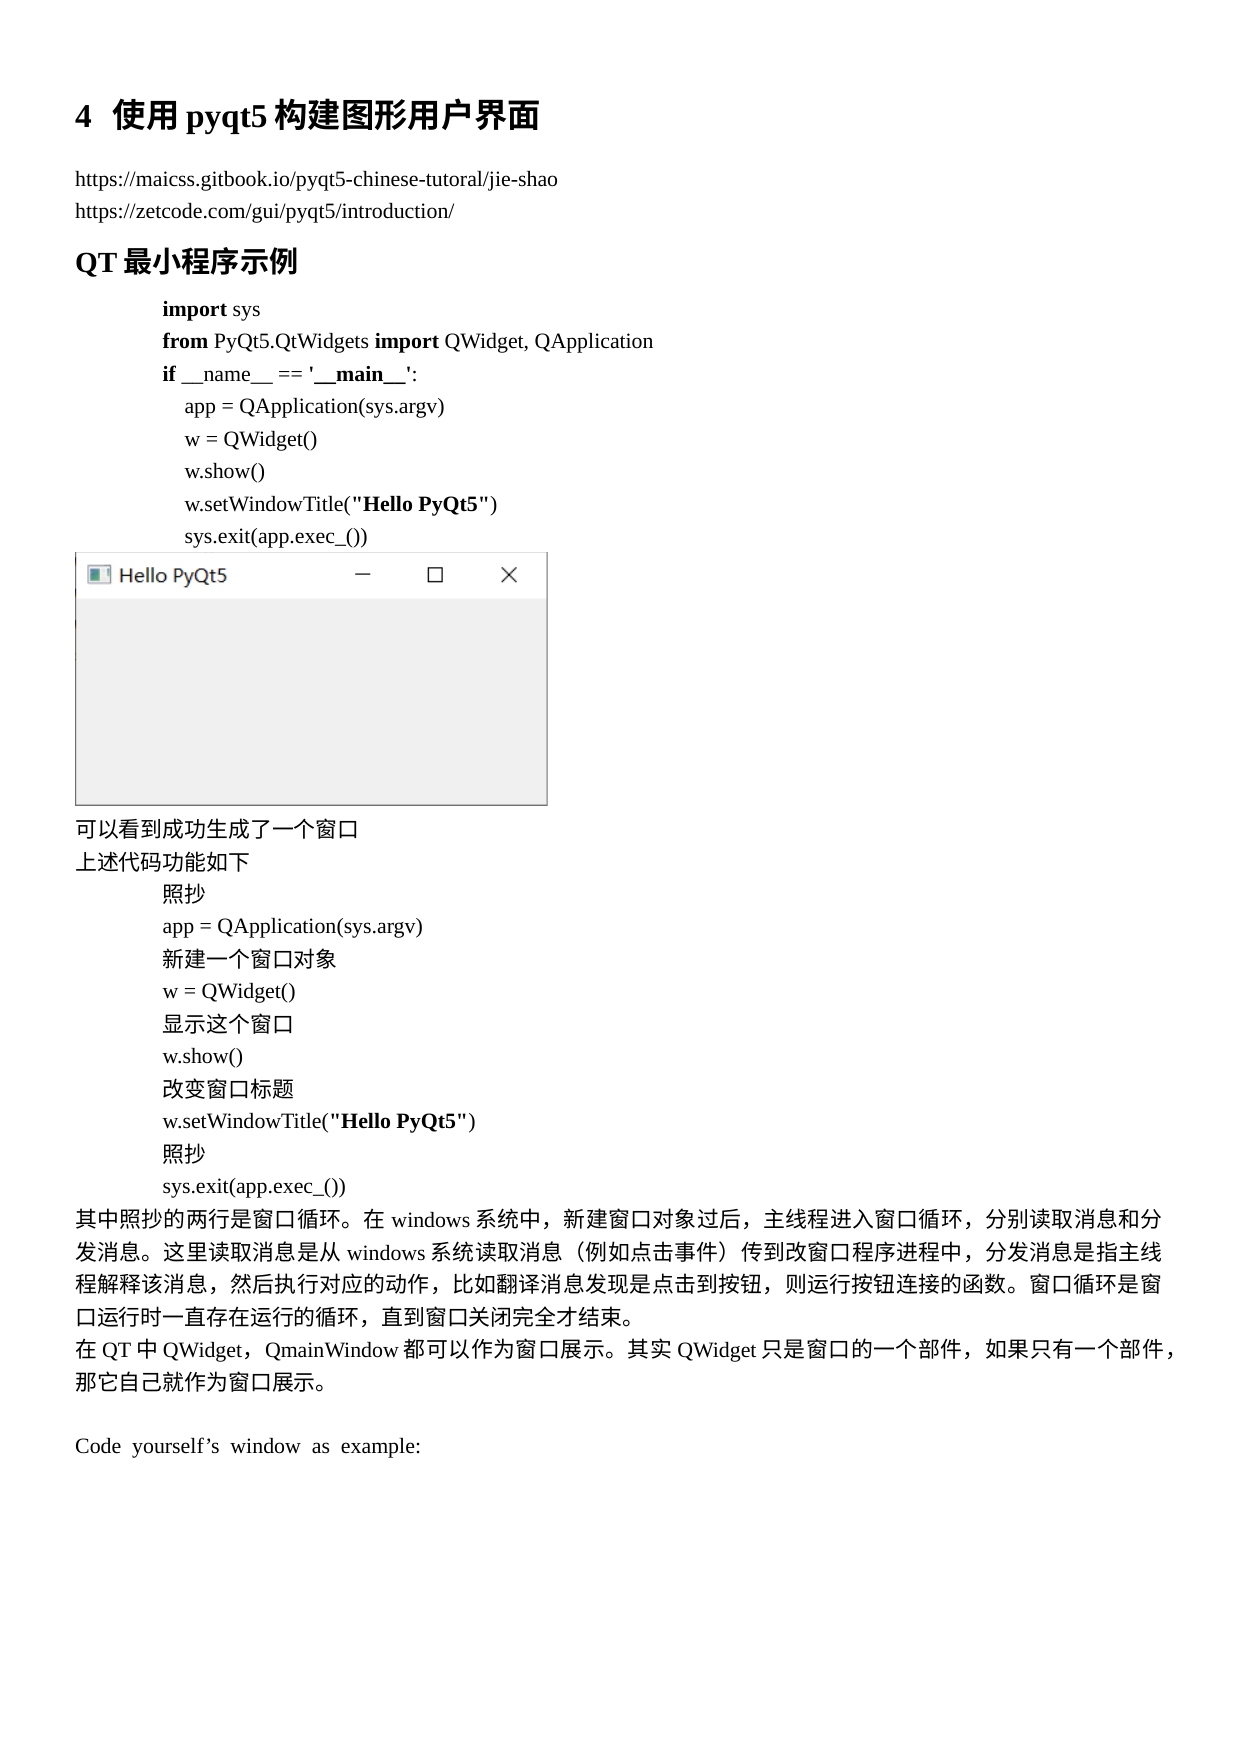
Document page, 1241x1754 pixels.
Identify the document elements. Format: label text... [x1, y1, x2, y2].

picture [75, 552, 548, 806]
subtitle 使用pyqt5构建图形用户界面 [75, 81, 1165, 146]
text https://zetcode.com/gui/pyqt5/introduction/ [75, 194, 1165, 227]
text 上述代码功能如下 [75, 844, 1165, 877]
text 其中照抄的两行是窗口循环。在windows系统中，新建窗口对象过后，主线程进入窗口循环，分别读取消息和分发消息。这里读取消息是从windows系统读取消息（例如点击事件）传到改窗口程序进程中，分发消息是指主线程解释该消息，然后执行对应的动作，比如翻译消息发现是点击到按钮，则运行按钮连接的函数。窗口循环是窗口运行时一直存在运行的循环，直到窗口关闭完全才结束。 [75, 1202, 1165, 1332]
text 显示这个窗口 w.show() [162, 1007, 1165, 1072]
text Code yourself’s window as example: [75, 1429, 1165, 1462]
text app = QApplication(sys.argv) [162, 909, 1165, 942]
text 在QT中QWidget，QmainWindow都可以作为窗口展示。其实QWidget只是窗口的一个部件，如果只有一个部件，那它自己就作为窗口展示。 [75, 1332, 1165, 1397]
text 照抄 [162, 877, 1165, 909]
text 可以看到成功生成了一个窗口 [75, 812, 1165, 844]
text https://maicss.gitbook.io/pyqt5-chinese-tutoral/jie-shao [75, 162, 1165, 194]
text import sys from PyQt5.QtWidgets import QWidget, QApplication if __name__ == '__main__': app = QApplication(sys.argv) w = QWidget() w.show() w.setWindowTitle("Hello PyQt5") sys.exit(app.exec_()) [162, 292, 1165, 552]
subtitle QT最小程序示例 [75, 227, 1165, 292]
text 新建一个窗口对象 w = QWidget() [162, 942, 1165, 1007]
text 改变窗口标题 w.setWindowTitle("Hello PyQt5") [162, 1072, 1165, 1137]
text 照抄 sys.exit(app.exec_()) [162, 1137, 1165, 1202]
